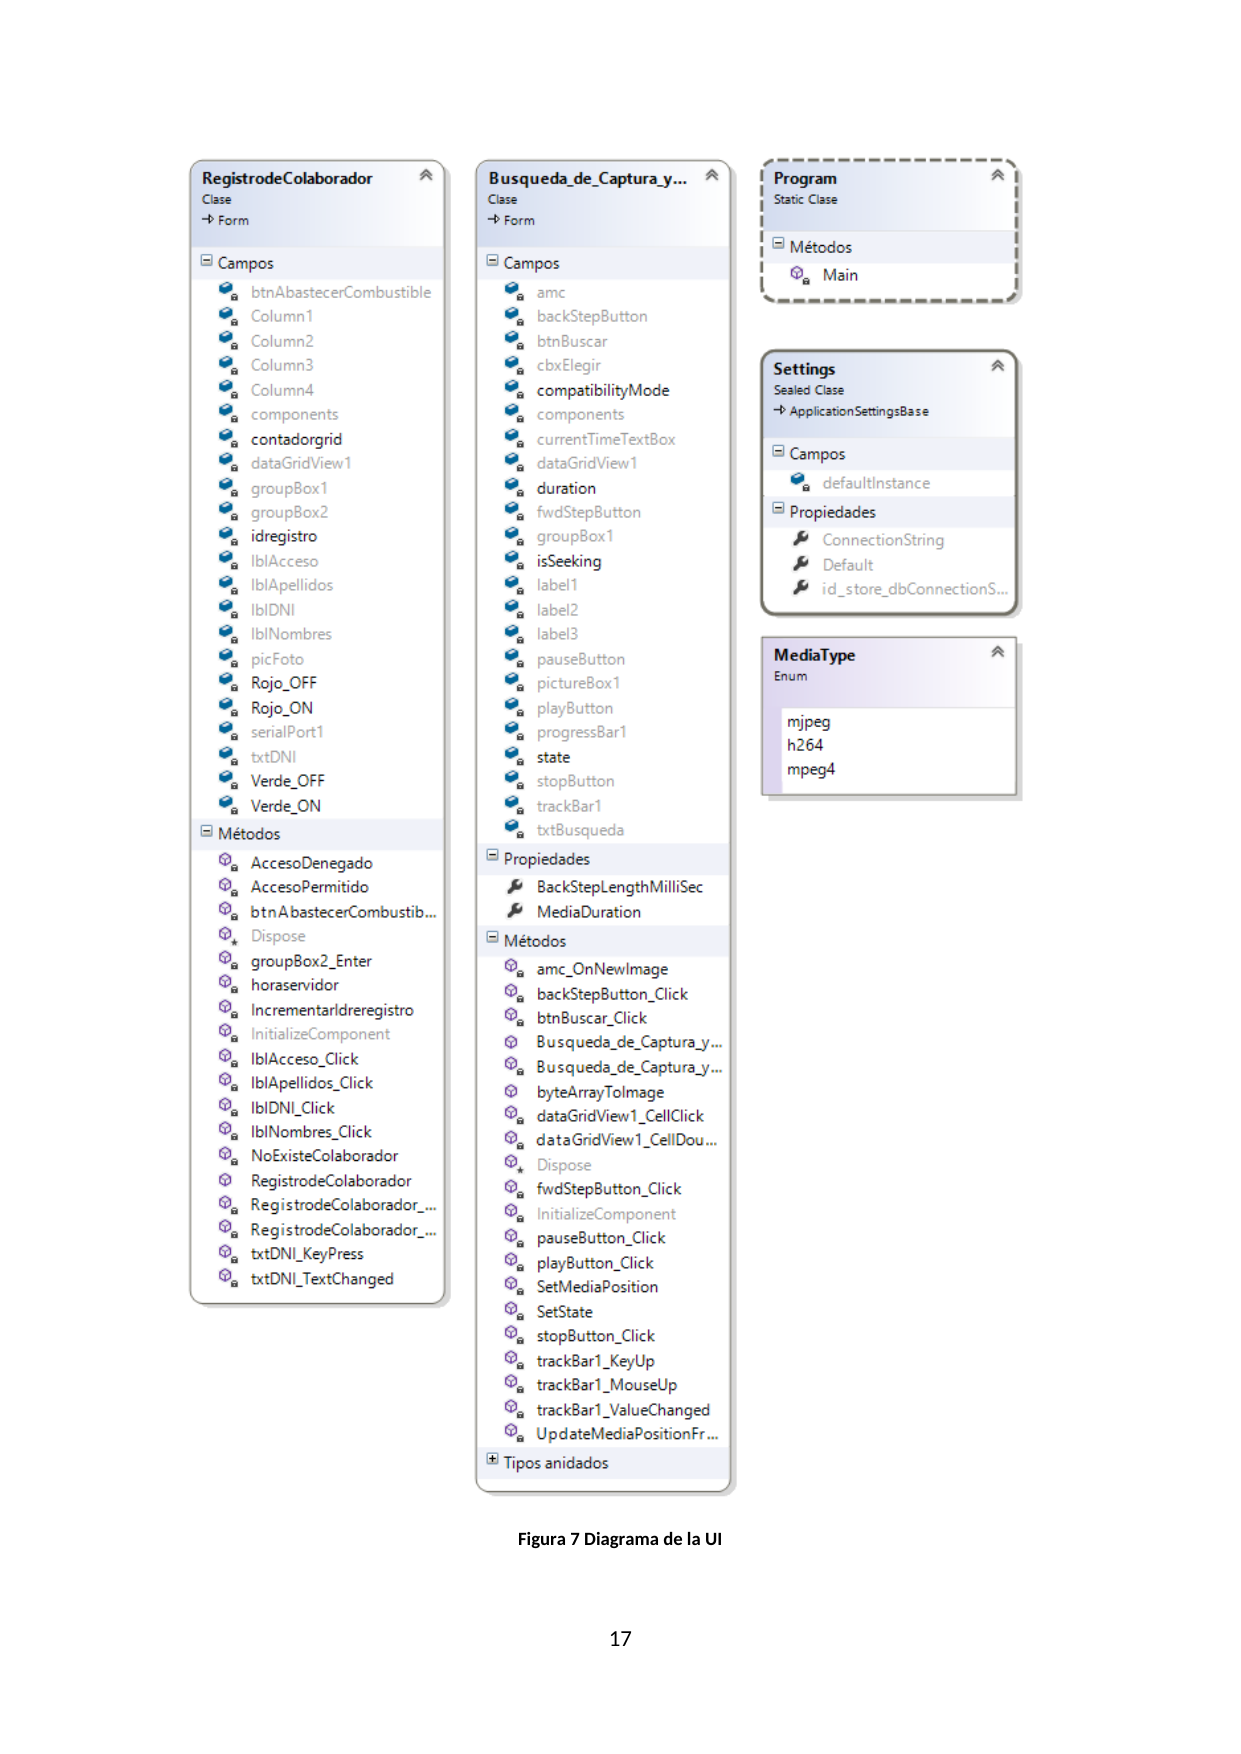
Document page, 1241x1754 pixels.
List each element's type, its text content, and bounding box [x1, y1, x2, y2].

text Figura 7 Diagrama de la UI [177, 1527, 1063, 1550]
picture [177, 147, 1028, 1503]
